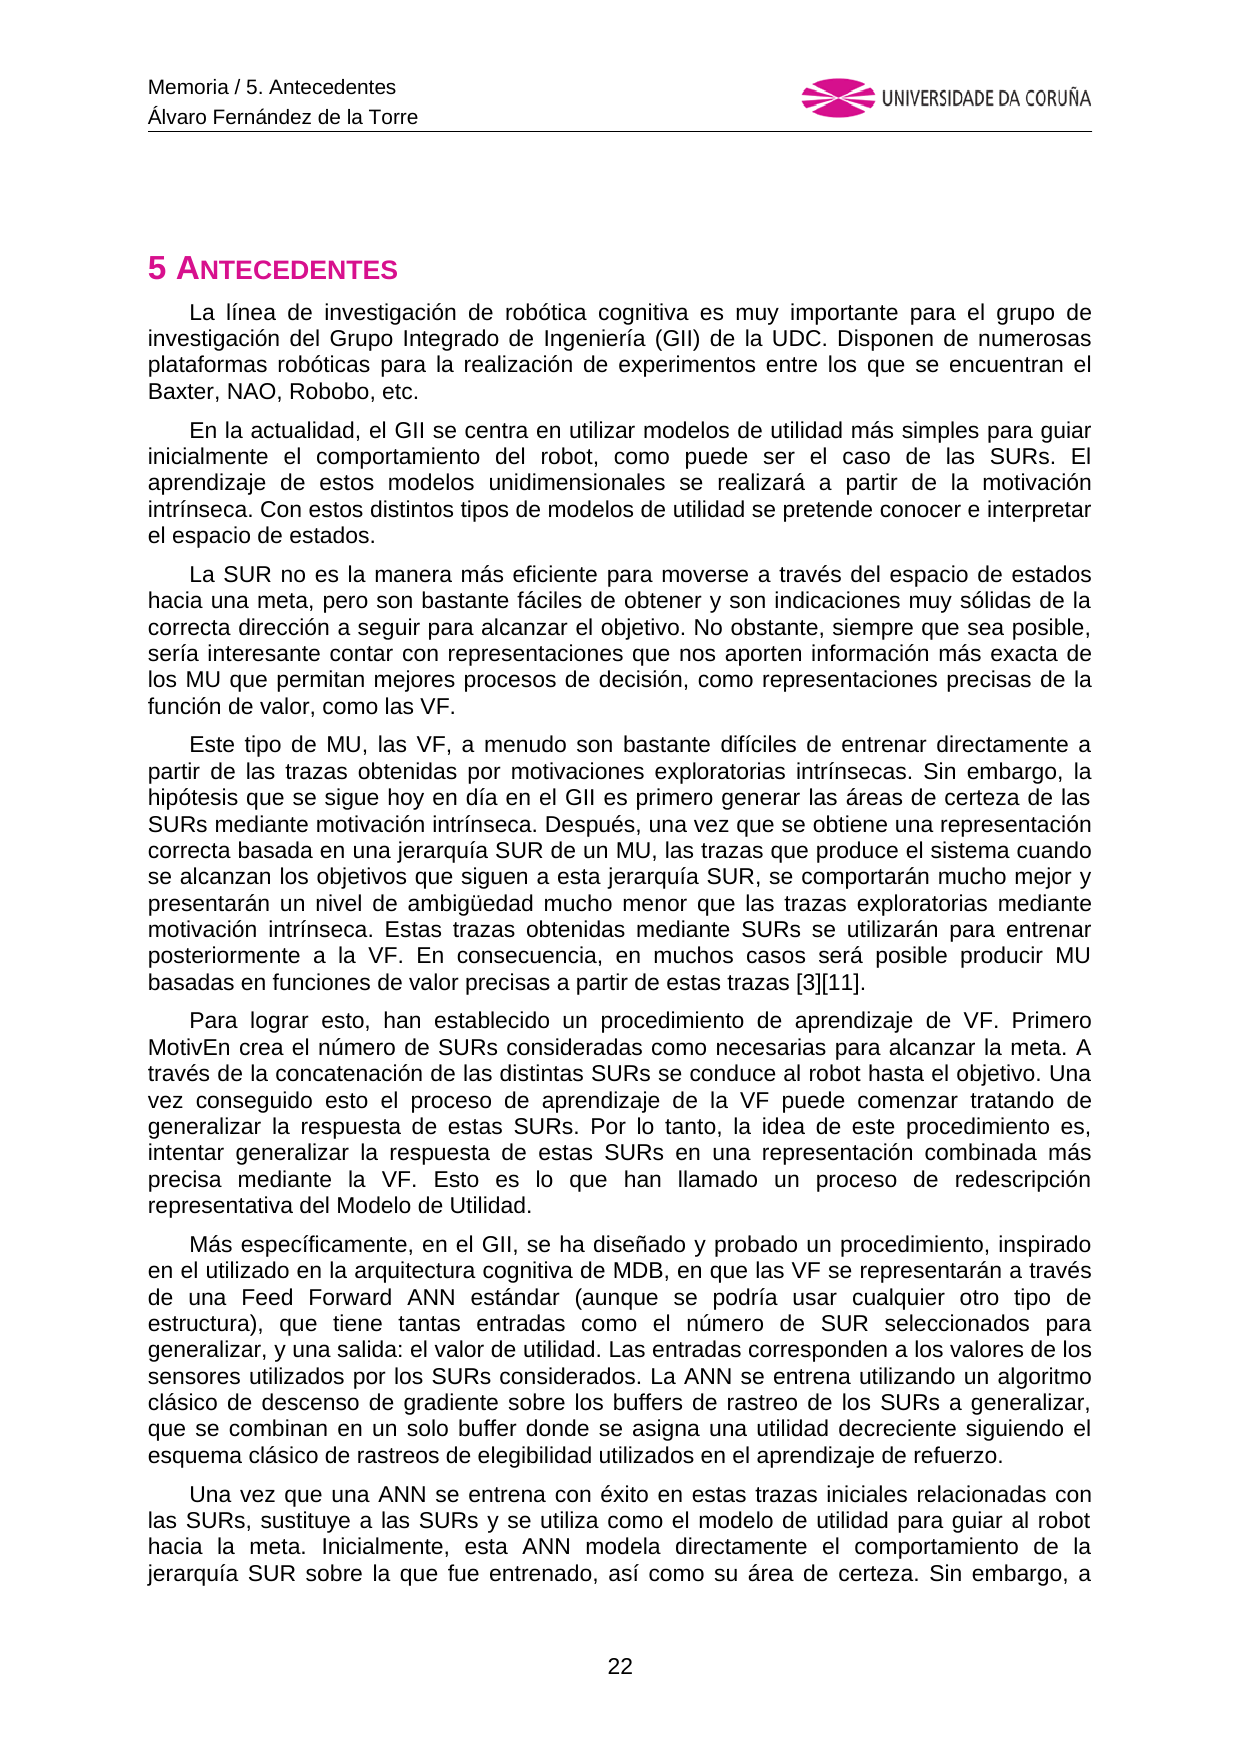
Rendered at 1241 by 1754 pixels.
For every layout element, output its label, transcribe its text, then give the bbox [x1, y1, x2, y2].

text La línea de investigación de robótica cognitiva es muy importante para el grupo de investigación del Grupo Integrado de Ingeniería (GII) de la UDC. Disponen de numerosas plataformas robóticas para la realización de experimentos entre los que se encuentran el Baxter, NAO, Robobo, etc. [148, 299, 1092, 404]
text Más específicamente, en el GII, se ha diseñado y probado un procedimiento, inspirado en el utilizado en la arquitectura cognitiva de MDB, en que las VF se representarán a través de una Feed Forward ANN estándar (aunque se podría usar cualquier otro tipo de estructura), que tiene tantas entradas como el número de SUR seleccionados para generalizar, y una salida: el valor de utilidad. Las entradas corresponden a los valores de los sensores utilizados por los SURs considerados. La ANN se entrena utilizando un algoritmo clásico de descenso de gradiente sobre los buffers de rastreo de los SURs a generalizar, que se combinan en un solo buffer donde se asigna una utilidad decreciente siguiendo el esquema clásico de rastreos de elegibilidad utilizados en el aprendizaje de refuerzo. [148, 1231, 1092, 1468]
text Este tipo de MU, las VF, a menudo son bastante difíciles de entrenar directamente a partir de las trazas obtenidas por motivaciones exploratorias intrínsecas. Sin embargo, la hipótesis que se sigue hoy en día en el GII es primero generar las áreas de certeza de las SURs mediante motivación intrínseca. Después, una vez que se obtiene una representación correcta basada en una jerarquía SUR de un MU, las trazas que produce el sistema cuando se alcanzan los objetivos que siguen a esta jerarquía SUR, se comportarán mucho mejor y presentarán un nivel de ambigüedad mucho menor que las trazas exploratorias mediante motivación intrínseca. Estas trazas obtenidas mediante SURs se utilizarán para entrenar posteriormente a la VF. En consecuencia, en muchos casos será posible producir MU basadas en funciones de valor precisas a partir de estas trazas [3][11]. [148, 731, 1092, 995]
text Para lograr esto, han establecido un procedimiento de aprendizaje de VF. Primero MotivEn crea el número de SURs consideradas como necesarias para alcanzar la meta. A través de la concatenación de las distintas SURs se conduce al robot hasta el objetivo. Una vez conseguido esto el proceso de aprendizaje de la VF puede comenzar tratando de generalizar la respuesta de estas SURs. Por lo tanto, la idea de este procedimiento es, intentar generalizar la respuesta de estas SURs en una representación combinada más precisa mediante la VF. Esto es lo que han llamado un proceso de redescripción representativa del Modelo de Utilidad. [148, 1007, 1092, 1218]
text La SUR no es la manera más eficiente para moverse a través del espacio de estados hacia una meta, pero son bastante fáciles de obtener y son indicaciones muy sólidas de la correcta dirección a seguir para alcanzar el objetivo. No obstante, siempre que sea posible, sería interesante contar con representaciones que nos aporten información más exacta de los MU que permitan mejores procesos de decisión, como representaciones precisas de la función de valor, como las VF. [148, 561, 1092, 719]
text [148, 1481, 1092, 1586]
subtitle Antecedentes [148, 248, 1092, 286]
picture [800, 77, 1092, 120]
text En la actualidad, el GII se centra en utilizar modelos de utilidad más simples para guiar inicialmente el comportamiento del robot, como puede ser el caso de las SURs. El aprendizaje de estos modelos unidimensionales se realizará a partir de la motivación intrínseca. Con estos distintos tipos de modelos de utilidad se pretende conocer e interpretar el espacio de estados. [148, 417, 1092, 548]
